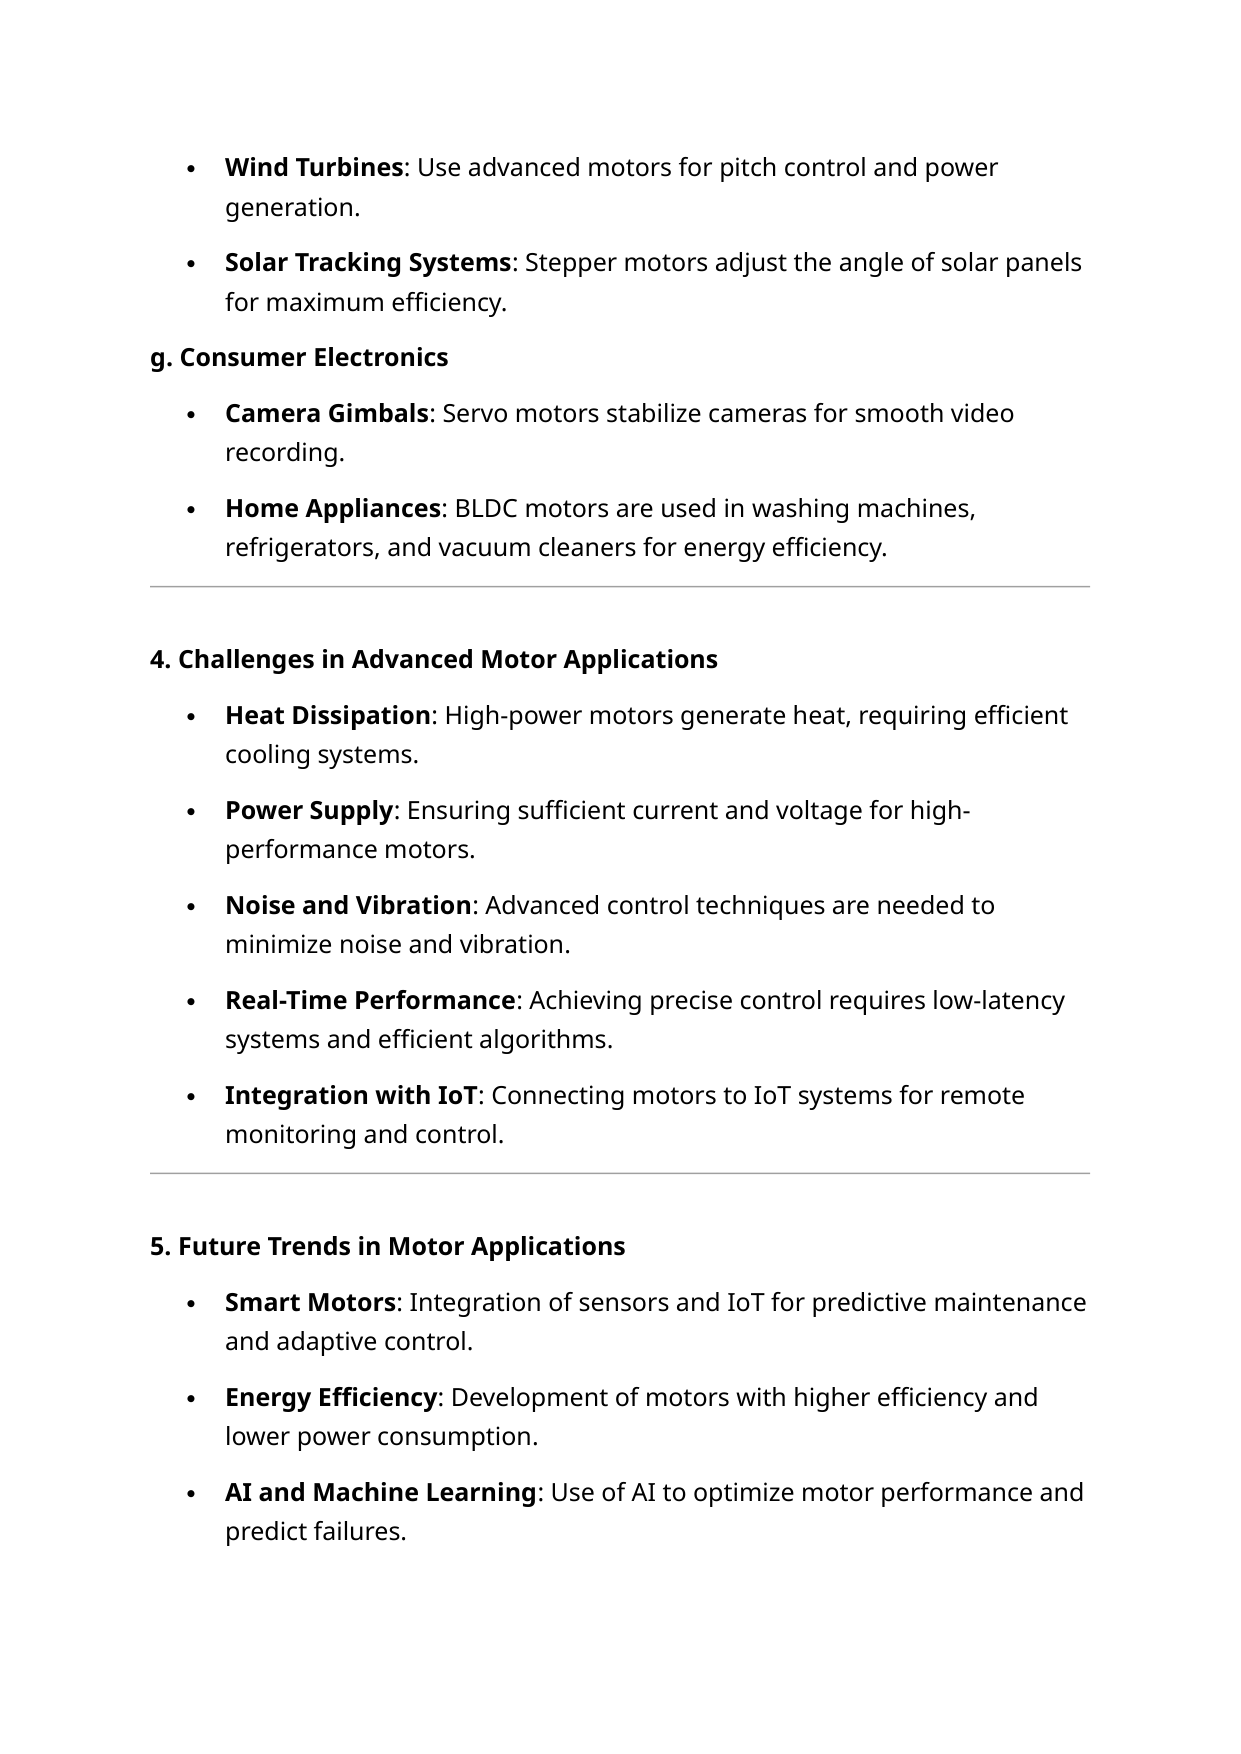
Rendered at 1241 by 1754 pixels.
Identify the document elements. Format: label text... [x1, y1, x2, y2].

list Real-Time Performance: Achieving precise control requires low-latency systems and efficient algorithms. [187, 982, 1090, 1056]
list Home Appliances: BLDC motors are used in washing machines, refrigerators, and vacuum cleaners for energy efficiency. [187, 491, 1090, 564]
text 5. Future Trends in Motor Applications [150, 1228, 1090, 1262]
list Energy Efficiency: Development of motors with higher efficiency and lower power consumption. [187, 1379, 1090, 1452]
list Wind Turbines: Use advanced motors for pitch control and power generation. [187, 150, 1090, 223]
list AI and Machine Learning: Use of AI to optimize motor performance and predict failures. [187, 1474, 1090, 1547]
list Camera Gimbals: Servo motors stabilize cameras for smooth video recording. [187, 396, 1090, 469]
text g. Consumer Electronics [150, 340, 1090, 374]
list Noise and Vibration: Advanced control techniques are needed to minimize noise and vibration. [187, 887, 1090, 961]
list Solar Tracking Systems: Stepper motors adjust the angle of solar panels for maximum efficiency. [187, 245, 1090, 318]
list Heat Dissipation: High-power motors generate heat, requiring efficient cooling systems. [187, 697, 1090, 771]
list Integration with IoT: Connecting motors to IoT systems for remote monitoring and control. [187, 1077, 1090, 1151]
list Power Supply: Ensuring sufficient current and voltage for high-performance motors. [187, 792, 1090, 866]
list Smart Motors: Integration of sensors and IoT for predictive maintenance and adaptive control. [187, 1284, 1090, 1357]
text 4. Challenges in Advanced Motor Applications [150, 642, 1090, 676]
